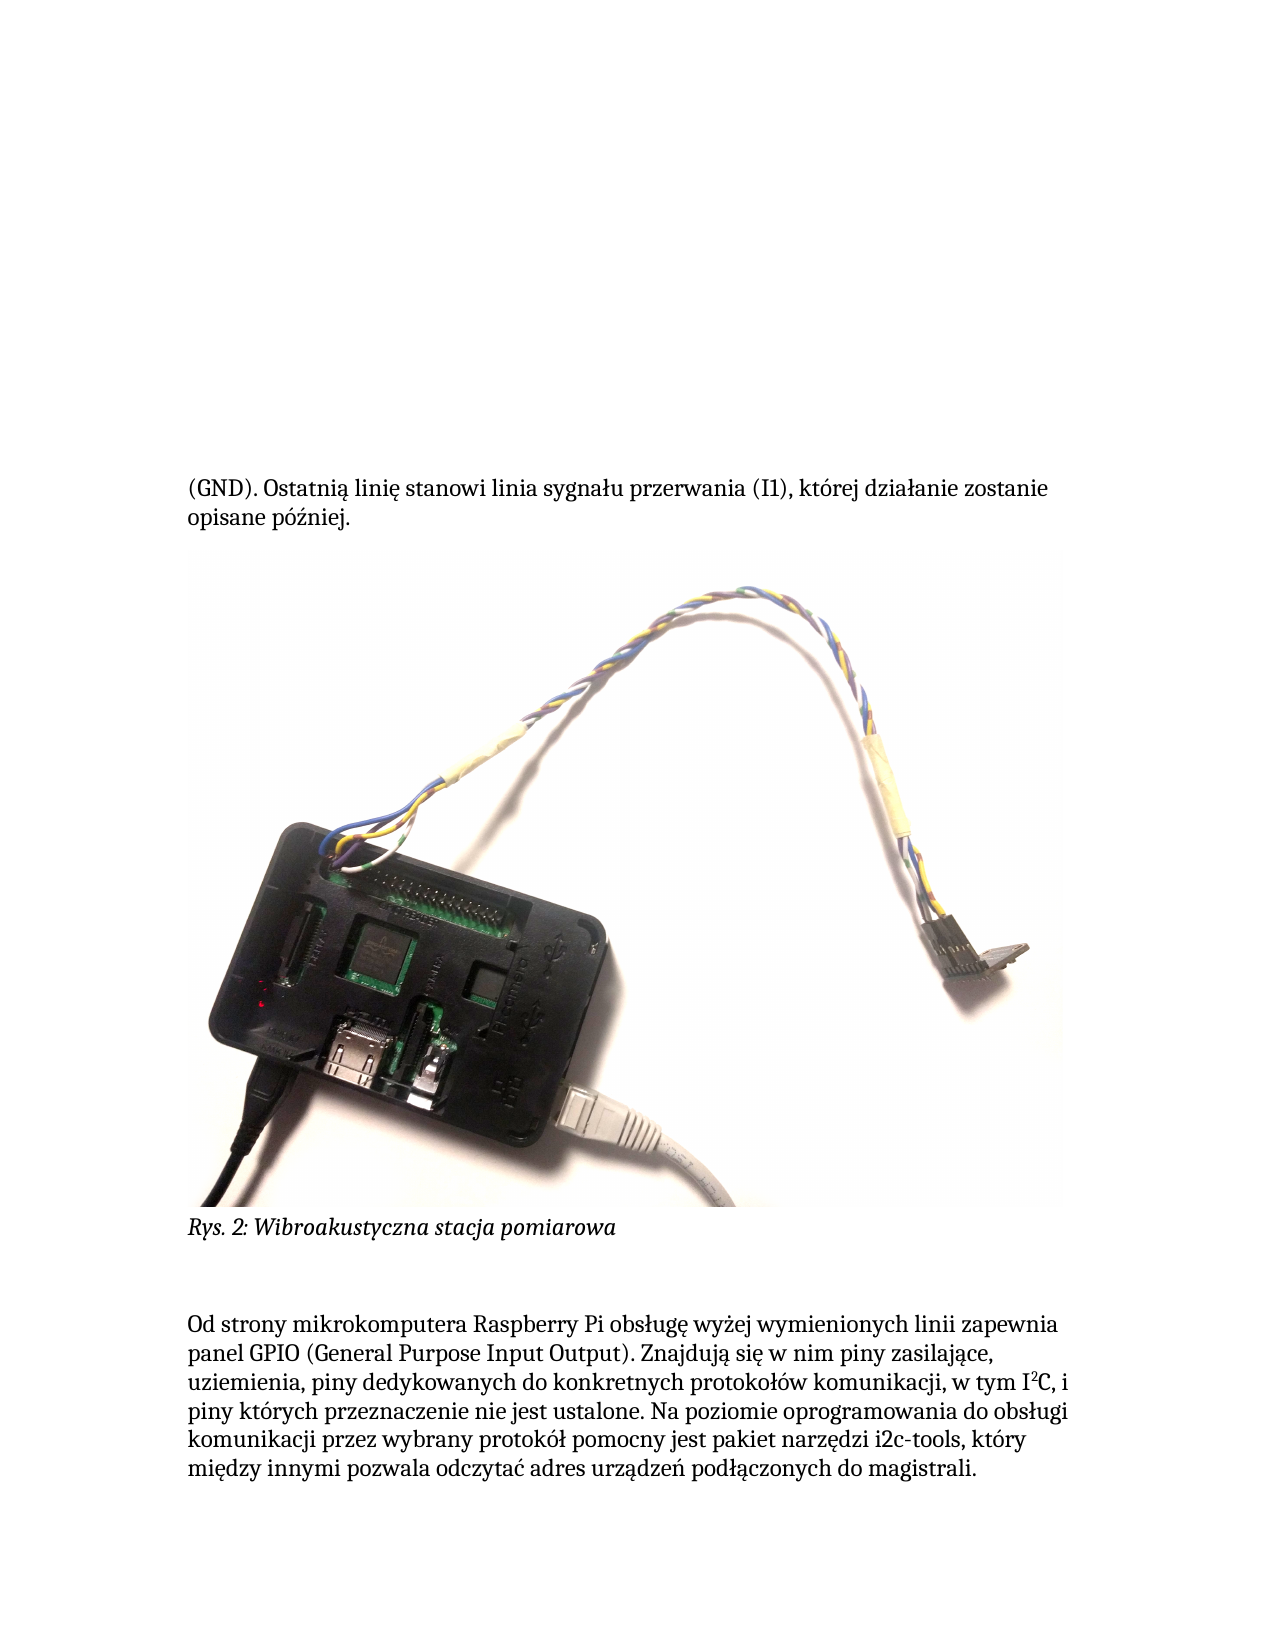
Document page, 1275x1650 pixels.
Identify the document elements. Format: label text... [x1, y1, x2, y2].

picture [187, 550, 1063, 1207]
text Od strony mikrokomputera Raspberry Pi obsługę wyżej wymienionych linii zapewnia panel GPIO (General Purpose Input Output). Znajdują się w nim piny zasilające, uziemienia, piny dedykowanych do konkretnych protokołów komunikacji, w tym I2C, i piny których przeznaczenie nie jest ustalone. Na poziomie oprogramowania do obsługi komunikacji przez wybrany protokół pomocny jest pakiet narzędzi i2c-tools, który między innymi pozwala odczytać adres urządzeń podłączonych do magistrali. [187, 1310, 1087, 1483]
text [187, 150, 1087, 532]
